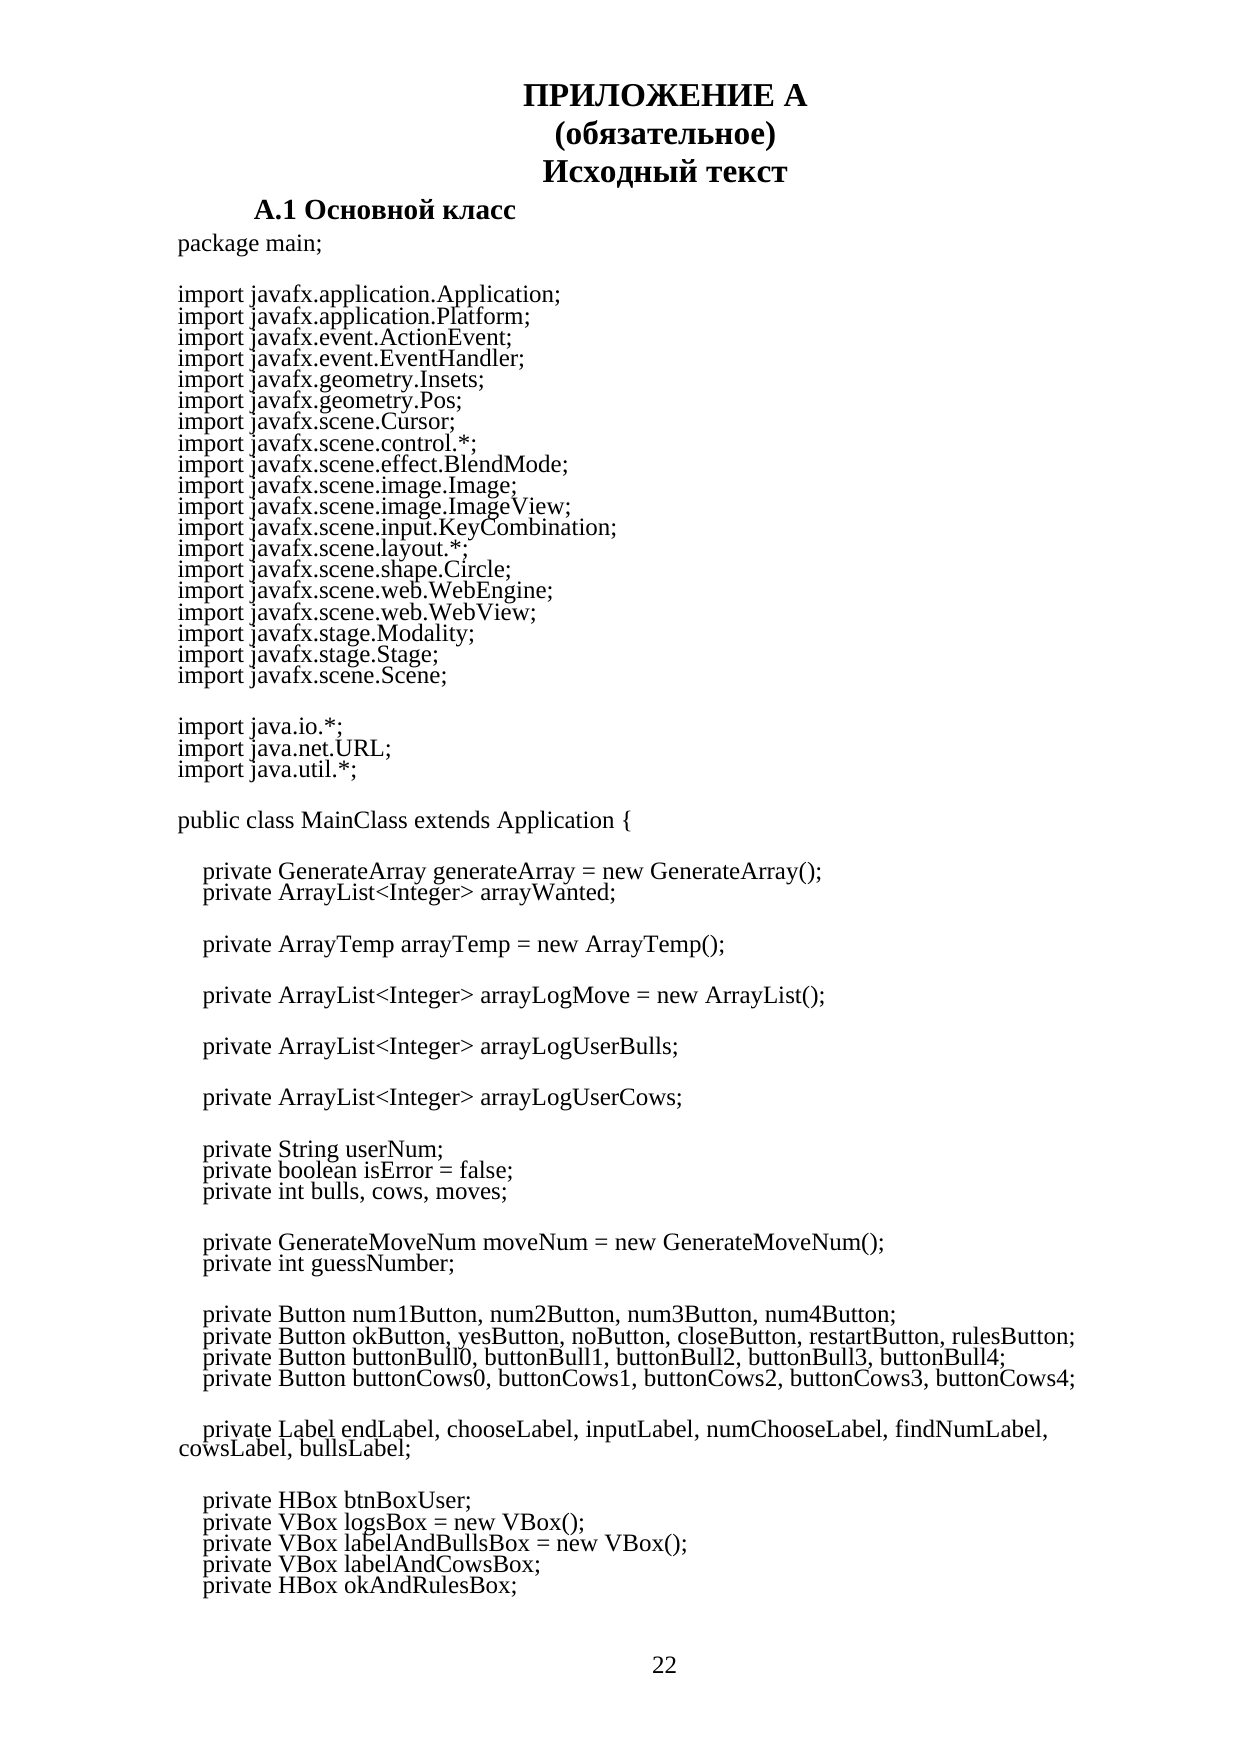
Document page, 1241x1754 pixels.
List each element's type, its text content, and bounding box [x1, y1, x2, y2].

text import javafx.stage.Modality; [177, 625, 1150, 645]
text private String userNum; [177, 1141, 1150, 1161]
text private GenerateMoveNum moveNum = new GenerateMoveNum(); [873, 1235, 1150, 1254]
text import javafx.scene.Scene; [177, 668, 1150, 687]
text import javafx.application.Application; [177, 287, 1150, 307]
text private Button num1Button, num2Button, num3Button, num4Button; [177, 1307, 1150, 1327]
text private Button buttonBull0, buttonBull1, buttonBull2, buttonBull3, buttonBull4; [177, 1349, 1150, 1369]
text private VBox logsBox = new VBox(); [177, 1514, 574, 1534]
text private ArrayList<Integer> arrayLogMove = new ArrayList(); [177, 987, 815, 1007]
text import javafx.geometry.Pos; [177, 393, 1150, 413]
text import java.io.*; [177, 719, 1150, 739]
text private Button buttonCows0, buttonCows1, buttonCows2, buttonCows3, buttonCows4; [177, 1371, 1150, 1390]
text import javafx.scene.input.KeyCombination; [177, 520, 1150, 539]
subtitle ПРИЛОЖЕНИЕ А (обязательное) Исходный текст [178, 75, 1152, 190]
text import javafx.event.EventHandler; [177, 351, 1150, 370]
text public class MainClass extends Application { [177, 812, 1150, 832]
text private VBox logsBox = new VBox(); [573, 1514, 1150, 1534]
text import javafx.scene.image.ImageView; [177, 498, 1150, 518]
text private GenerateArray generateArray = new GenerateArray(); [811, 864, 1150, 883]
text private ArrayTemp arrayTemp = new ArrayTemp(); [177, 936, 714, 956]
text import javafx.scene.layout.*; [177, 541, 1150, 561]
text private VBox labelAndBullsBox = new VBox(); [676, 1535, 1150, 1555]
subtitle А.1 Основной класс [254, 192, 1150, 226]
text import javafx.stage.Stage; [177, 647, 1150, 666]
text private ArrayList<Integer> arrayLogUserCows; [177, 1090, 1150, 1110]
text private ArrayTemp arrayTemp = new ArrayTemp(); [713, 936, 1150, 956]
text import javafx.scene.Cursor; [177, 414, 1150, 434]
text private VBox labelAndBullsBox = new VBox(); [177, 1535, 677, 1555]
text import javafx.scene.control.*; [177, 435, 1150, 455]
text private int guessNumber; [177, 1256, 1150, 1276]
text import javafx.application.Platform; [177, 308, 1150, 328]
text import javafx.scene.web.WebEngine; [177, 583, 1150, 603]
text private ArrayList<Integer> arrayWanted; [177, 885, 1150, 905]
text private VBox labelAndCowsBox; [177, 1556, 1150, 1576]
text import javafx.event.ActionEvent; [177, 329, 1150, 349]
text import javafx.scene.image.Image; [177, 477, 1150, 497]
text private int bulls, cows, moves; [177, 1183, 1150, 1203]
text private ArrayList<Integer> arrayLogUserBulls; [177, 1039, 1150, 1058]
text package main; [177, 236, 1150, 256]
text private HBox okAndRulesBox; [177, 1577, 1150, 1597]
text import java.net.URL; [177, 740, 1150, 760]
text import javafx.geometry.Insets; [177, 372, 1150, 391]
text private Button okButton, yesButton, noButton, closeButton, restartButton, rulesButton; [177, 1328, 1150, 1348]
text private ArrayList<Integer> arrayLogMove = new ArrayList(); [814, 987, 1150, 1007]
text private GenerateMoveNum moveNum = new GenerateMoveNum(); [177, 1235, 874, 1254]
text import javafx.scene.shape.Circle; [177, 562, 1150, 582]
text import java.util.*; [177, 761, 1150, 781]
text private HBox btnBoxUser; [177, 1493, 1150, 1513]
text private GenerateArray generateArray = new GenerateArray(); [177, 864, 812, 883]
text private Label endLabel, chooseLabel, inputLabel, numChooseLabel, findNumLabel, cowsLabel, bullsLabel; [177, 1422, 1150, 1461]
text private boolean isError = false; [177, 1162, 1150, 1182]
text import javafx.scene.effect.BlendMode; [177, 456, 1150, 476]
text import javafx.scene.web.WebView; [177, 604, 1150, 624]
